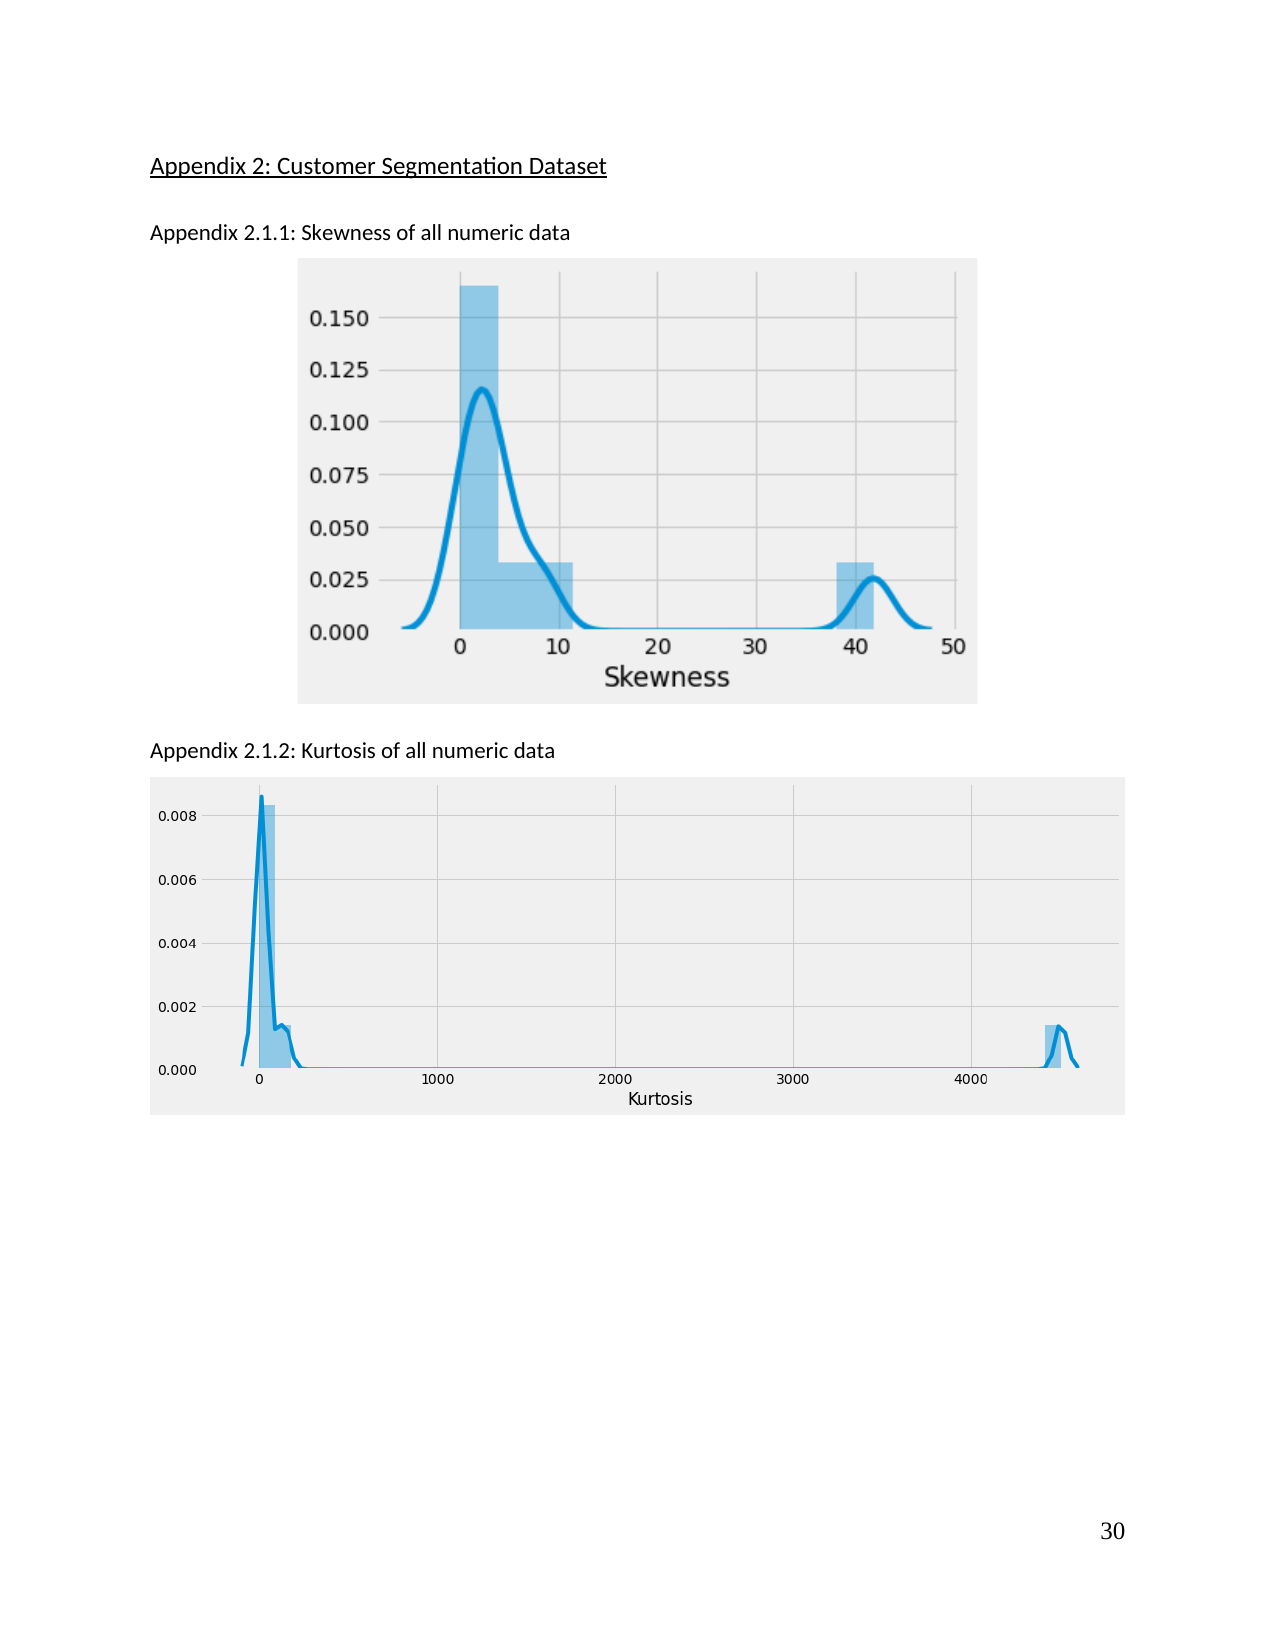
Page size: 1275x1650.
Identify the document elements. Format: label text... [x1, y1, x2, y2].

subtitle Appendix 2.1.1: Skewness of all numeric data [150, 218, 1125, 246]
subtitle Appendix 2.1.2: Kurtosis of all numeric data [150, 737, 1125, 764]
picture [297, 258, 978, 704]
picture [150, 777, 1125, 1115]
subtitle Appendix 2: Customer Segmentation Dataset [150, 150, 1125, 181]
